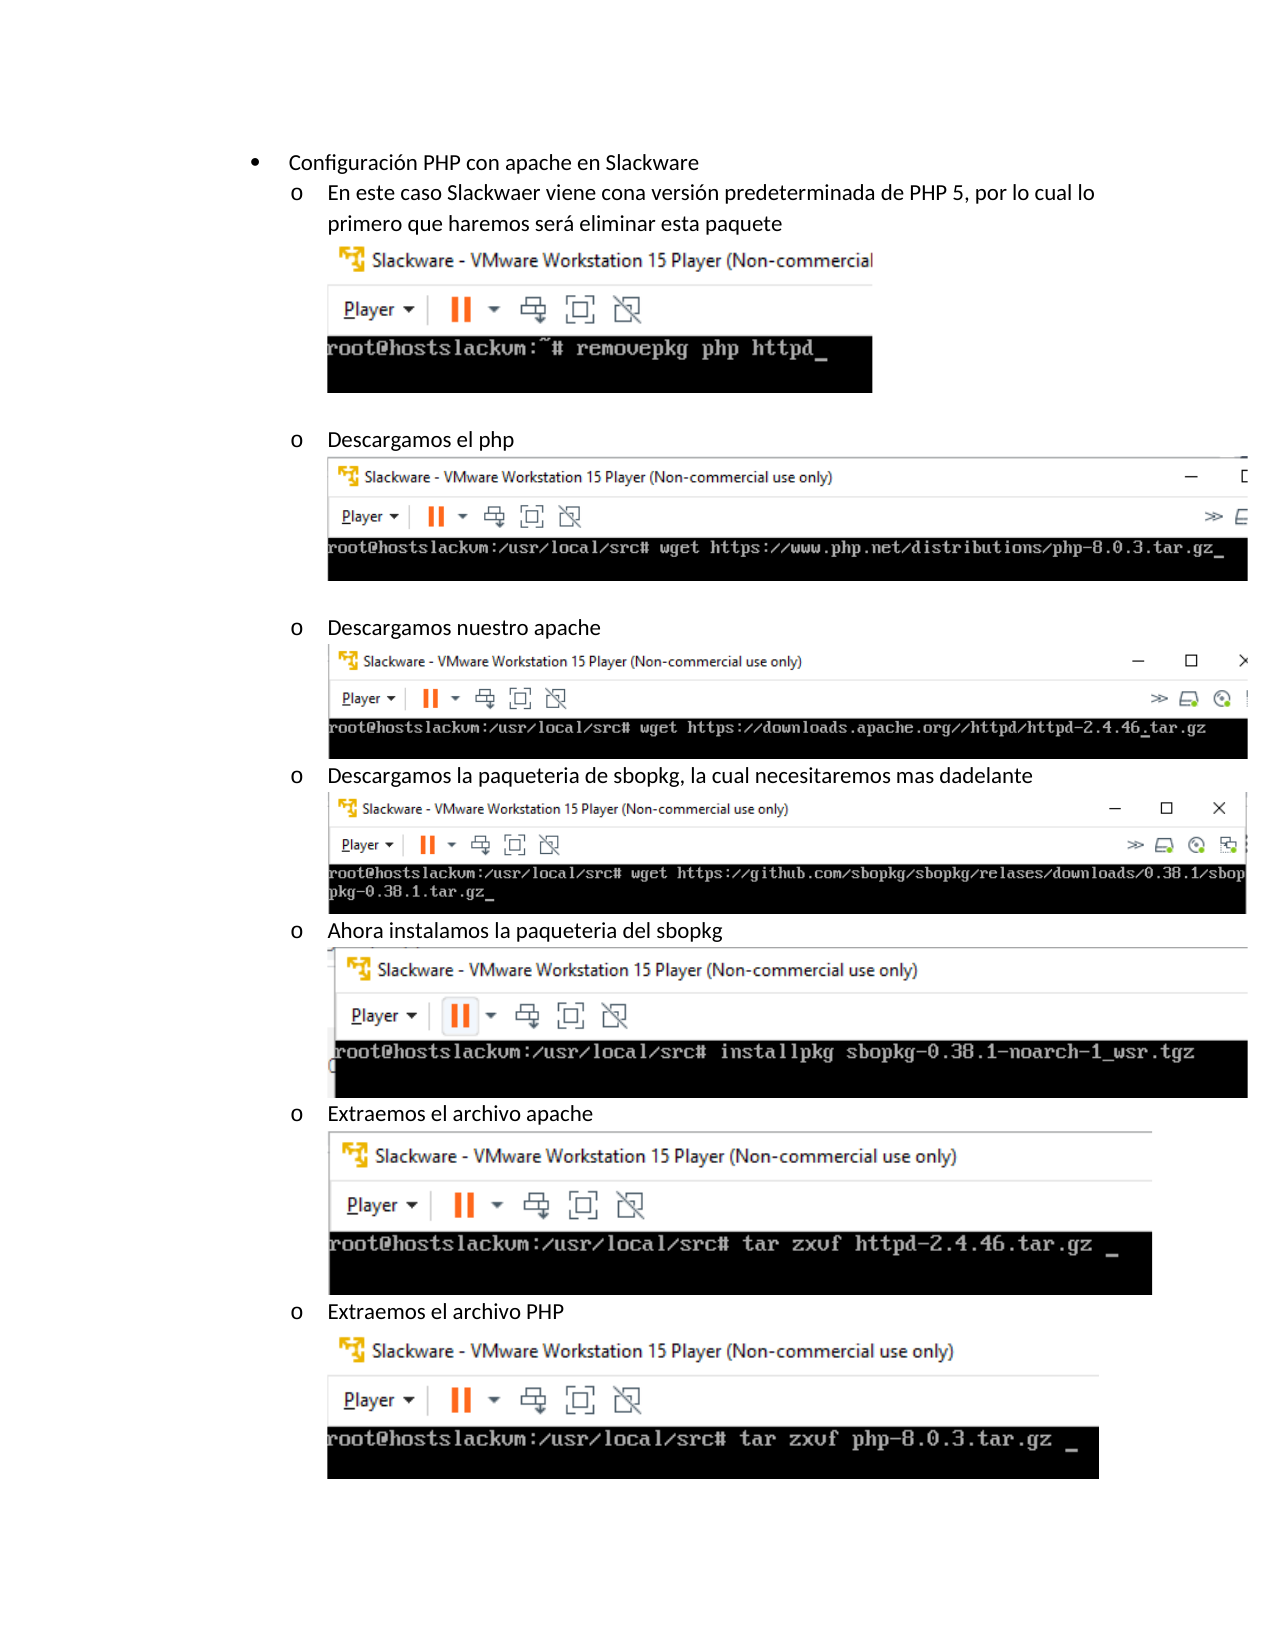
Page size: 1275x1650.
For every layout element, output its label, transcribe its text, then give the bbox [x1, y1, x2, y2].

picture [327, 1131, 1153, 1295]
list Descargamos el php [290, 425, 1098, 454]
list Extraemos el archivo PHP [290, 1297, 1098, 1326]
list Configuración PHP con apache en Slackware [251, 148, 1098, 176]
picture [327, 1328, 1099, 1479]
picture [327, 792, 1248, 914]
list En este caso Slackwaer viene cona versión predeterminada de PHP 5, por lo cual lo primero que haremos será eliminar esta paquete [290, 178, 1098, 237]
picture [327, 644, 1248, 759]
list Ahora instalamos la paqueteria del sbopkg [290, 916, 1098, 945]
list Descargamos la paqueteria de sbopkg, la cual necesitaremos mas dadelante [290, 761, 1098, 790]
picture [327, 947, 1248, 1098]
picture [327, 456, 1248, 581]
picture [327, 239, 873, 393]
list Descargamos nuestro apache [290, 613, 1098, 642]
list Extraemos el archivo apache [290, 1099, 1098, 1129]
